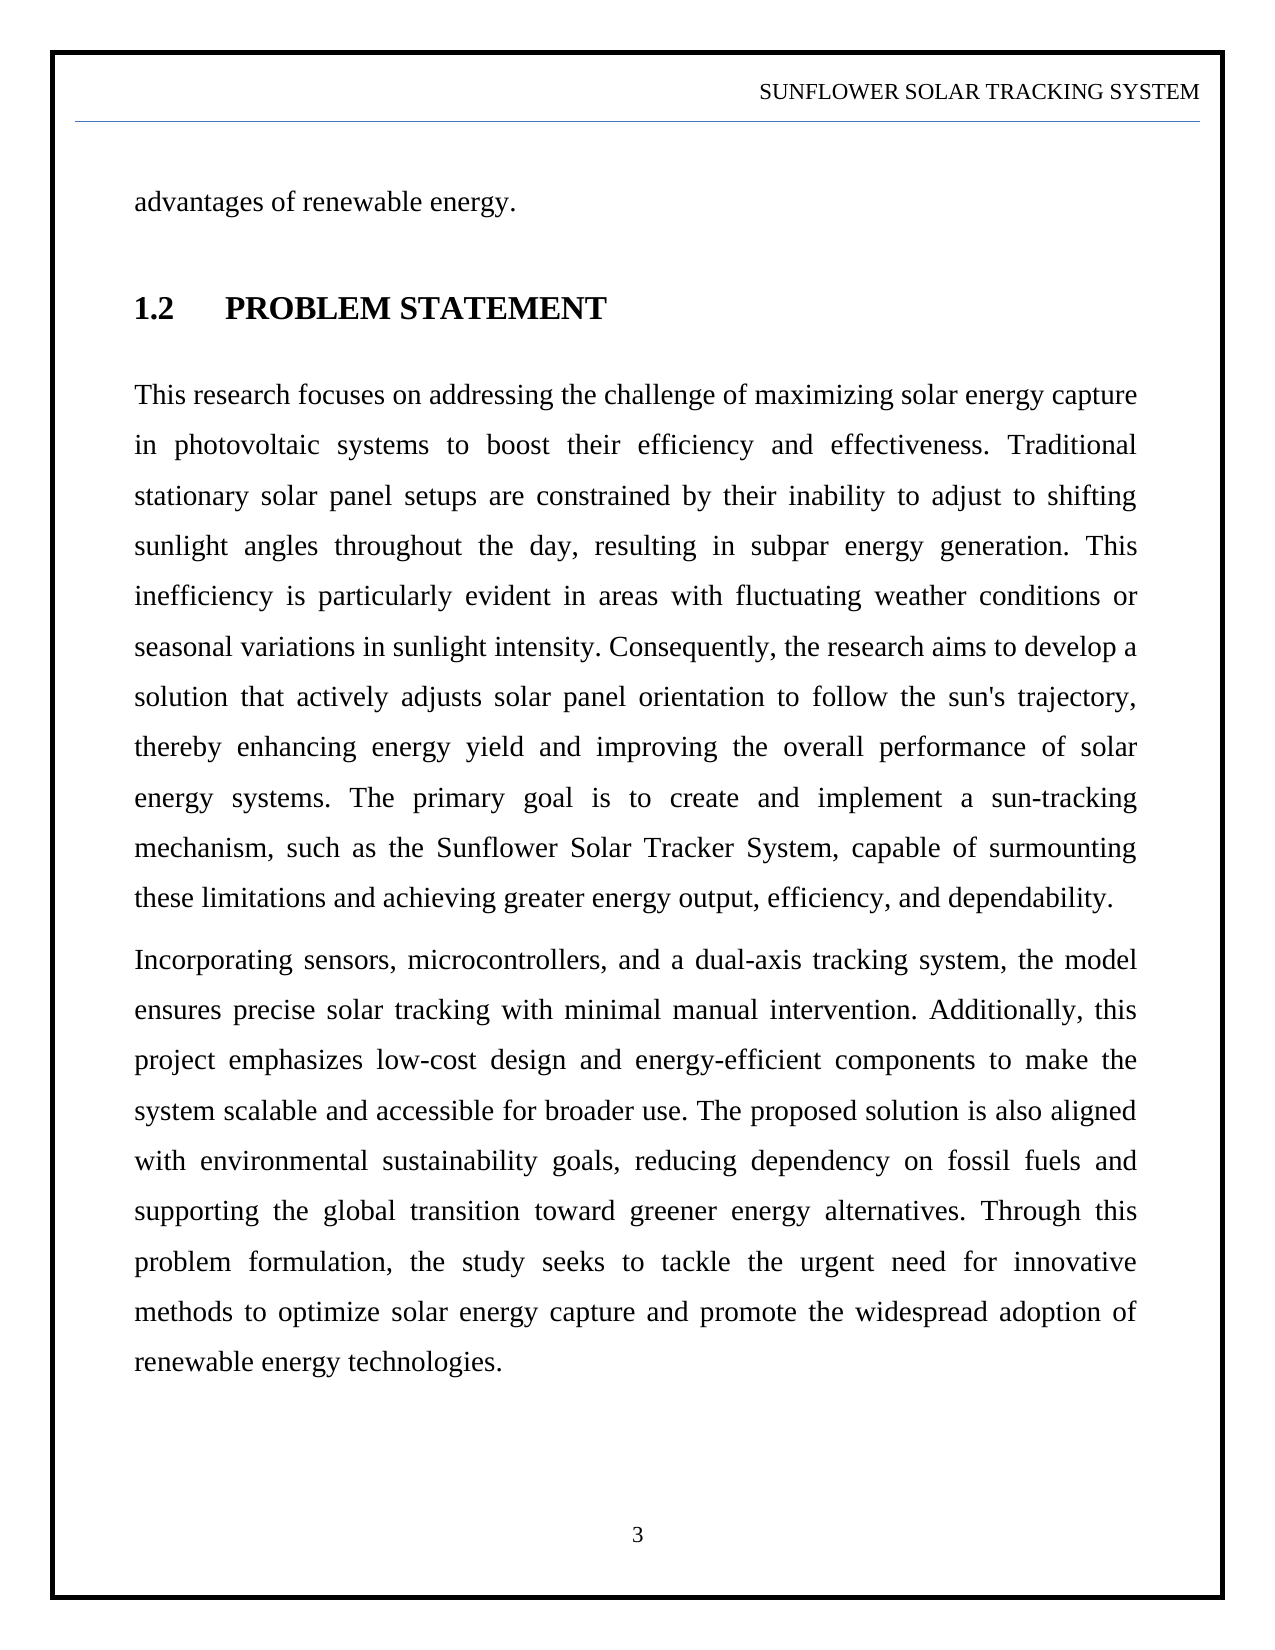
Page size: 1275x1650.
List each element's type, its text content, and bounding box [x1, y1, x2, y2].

list PROBLEM STATEMENT [133, 288, 1200, 326]
text This research focuses on addressing the challenge of maximizing solar energy capture in photovoltaic systems to boost their efficiency and effectiveness. Traditional stationary solar panel setups are constrained by their inability to adjust to shifting sunlight angles throughout the day, resulting in subpar energy generation. This inefficiency is particularly evident in areas with fluctuating weather conditions or seasonal variations in sunlight intensity. Consequently, the research aims to develop a solution that actively adjusts solar panel orientation to follow the sun's trajectory, thereby enhancing energy yield and improving the overall performance of solar energy systems. The primary goal is to create and implement a sun-tracking mechanism, such as the Sunflower Solar Tracker System, capable of surmounting these limitations and achieving greater energy output, efficiency, and dependability. [134, 377, 1138, 914]
text Incorporating sensors, microcontrollers, and a dual-axis tracking system, the model ensures precise solar tracking with minimal manual intervention. Additionally, this project emphasizes low-cost design and energy-efficient components to make the system scalable and accessible for broader use. The proposed solution is also aligned with environmental sustainability goals, reducing dependency on fossil fuels and supporting the global transition toward greener energy alternatives. Through this problem formulation, the study seeks to tackle the urgent need for innovative methods to optimize solar energy capture and promote the widespread adoption of renewable energy technologies. [134, 942, 1138, 1378]
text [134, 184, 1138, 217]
